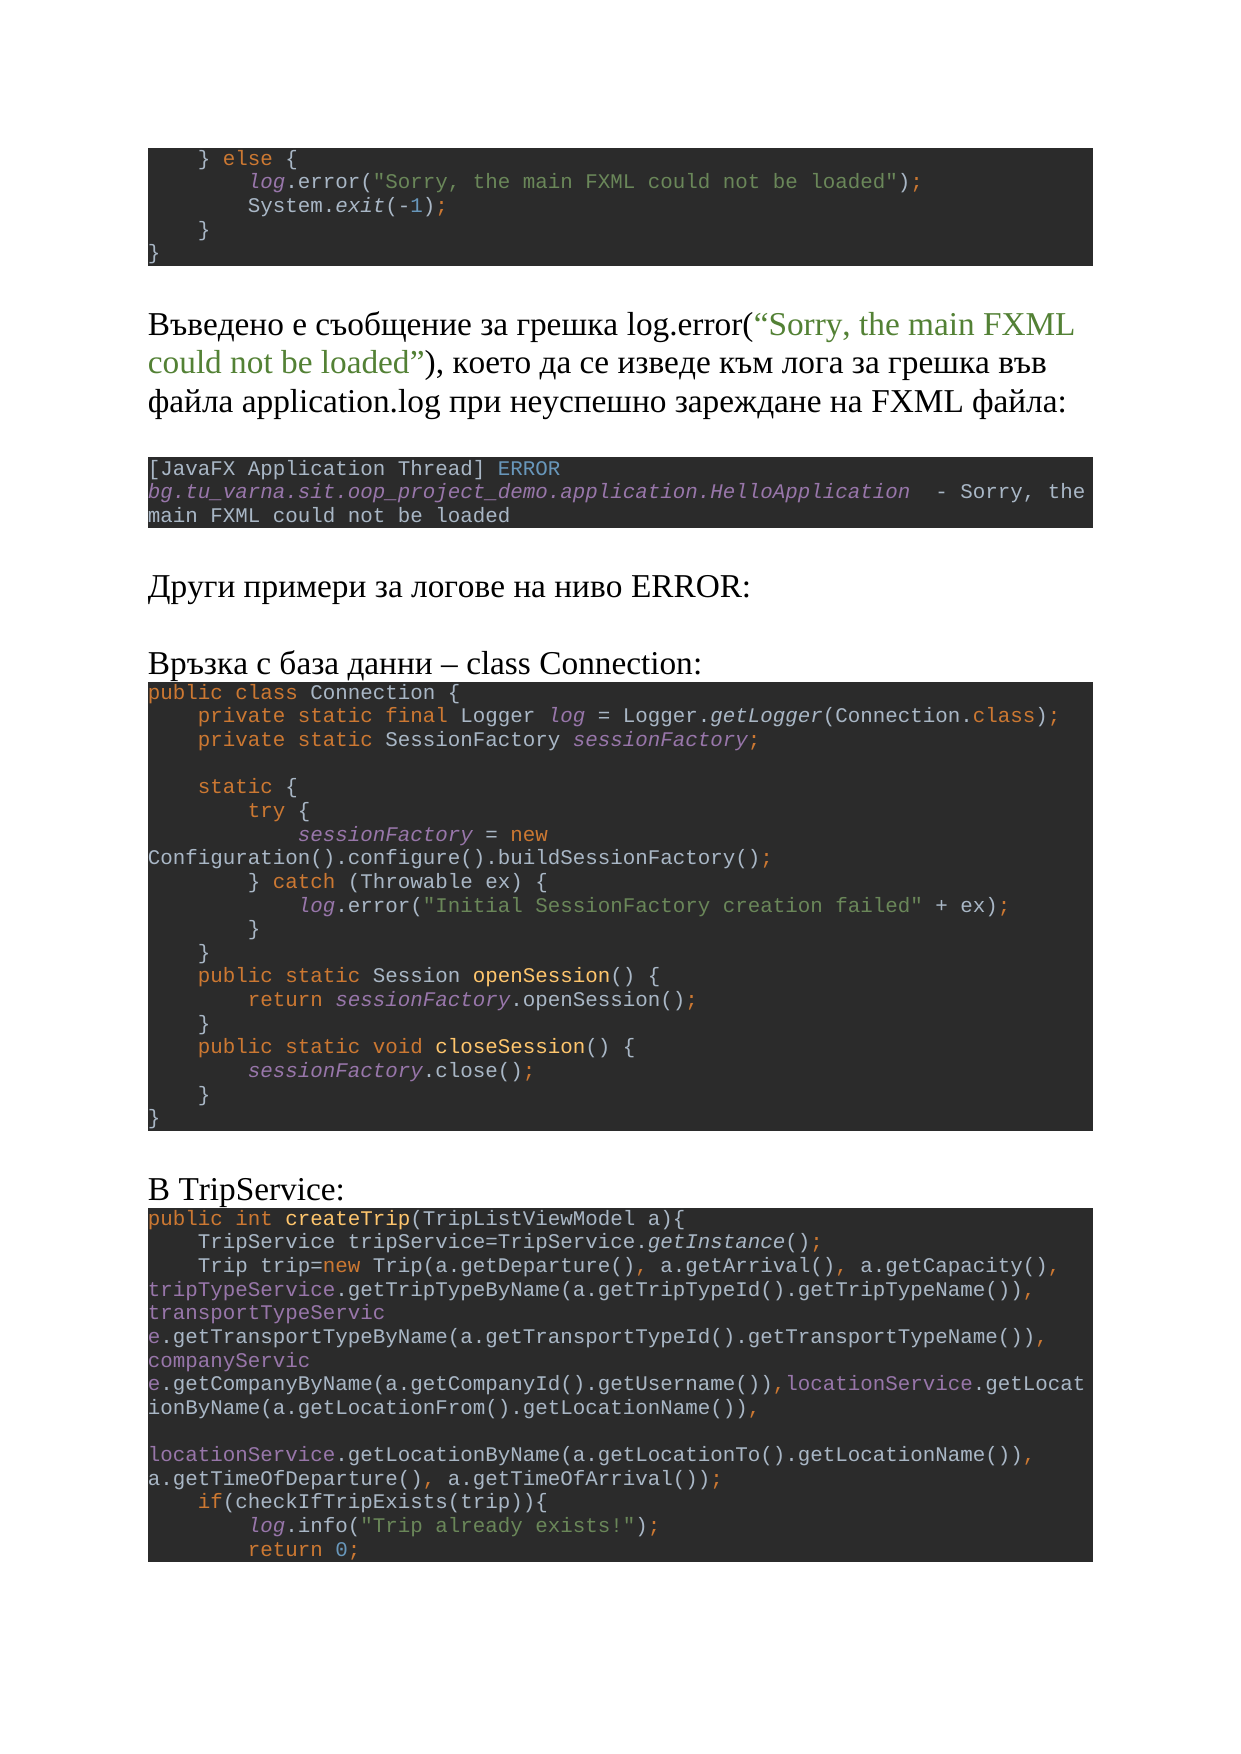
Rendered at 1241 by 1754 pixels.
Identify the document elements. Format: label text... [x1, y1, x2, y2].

text Въведено е съобщение за грешка log.error(“Sorry, the main FXML could not be loaded”), което да се изведе към лога за грешка във файла application.log при неуспешно зареждане на FXML файла: [148, 304, 1093, 419]
text В TripService: [148, 1169, 1093, 1208]
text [148, 148, 1093, 266]
text Други примери за логове на ниво ERROR: [148, 567, 1093, 605]
text public class Connection { private static final Logger log = Logger.getLogger(Connection.class); private static SessionFactory sessionFactory; static { try { sessionFactory = new Configuration().configure().buildSessionFactory(); } catch (Throwable ex) { log.error("Initial SessionFactory creation failed" + ex); } } public static Session openSession() { return sessionFactory.openSession(); } public static void closeSession() { sessionFactory.close(); } } [148, 682, 1093, 1131]
text [JavaFX Application Thread] ERROR bg.tu_varna.sit.oop_project_demo.application.HelloApplication - Sorry, the main FXML could not be loaded [148, 457, 1093, 528]
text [148, 1208, 1093, 1562]
text Връзка с база данни – class Connection: [148, 643, 1093, 682]
